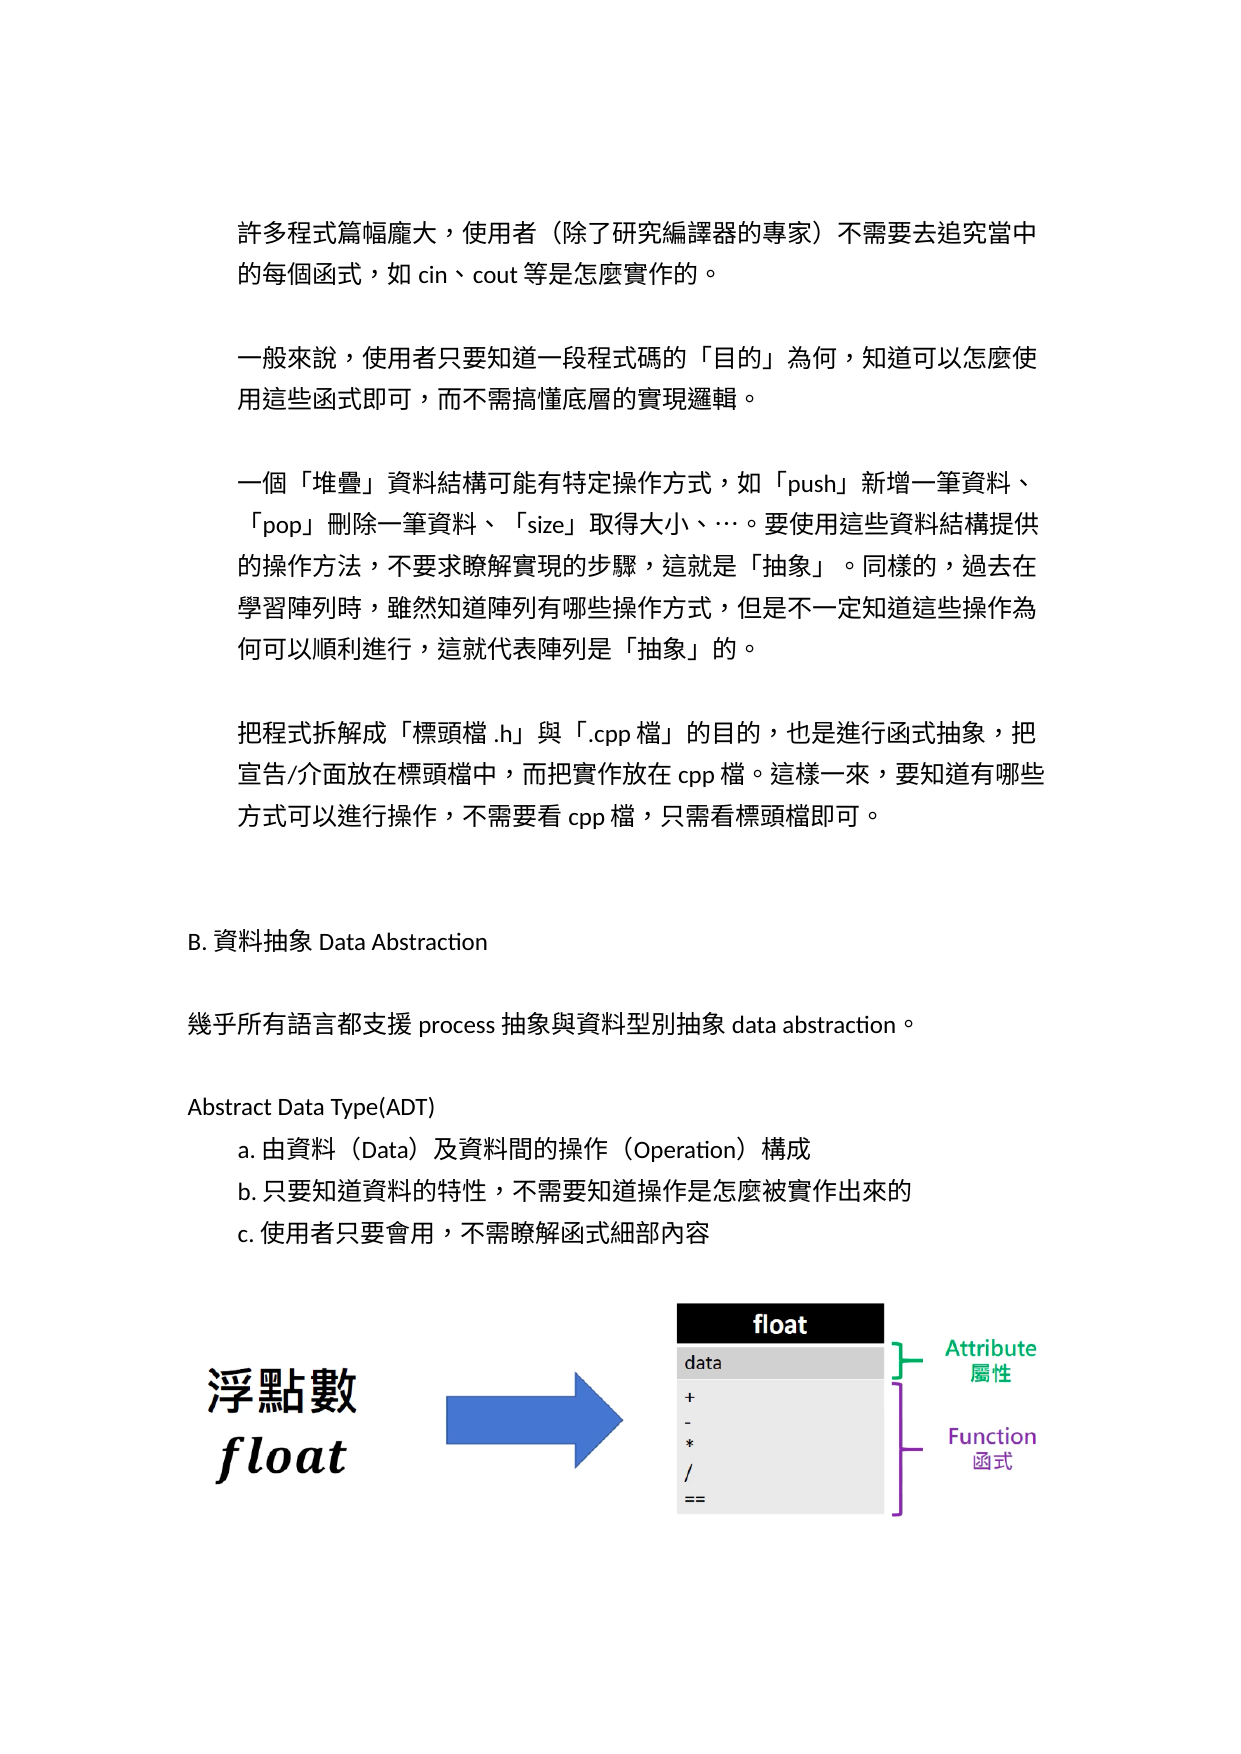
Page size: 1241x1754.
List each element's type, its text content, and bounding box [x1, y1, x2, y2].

text 把程式拆解成「標頭檔 .h」與「.cpp 檔」的目的，也是進行函式抽象，把宣告/介面放在標頭檔中，而把實作放在 cpp 檔。這樣一來，要知道有哪些方式可以進行操作，不需要看 cpp 檔，只需看標頭檔即可。 [237, 710, 1053, 835]
text 的每個函式，如 cin、cout 等是怎麼實作的。 [187, 252, 1053, 294]
text 幾乎所有語言都支援 process 抽象與資料型別抽象 data abstraction。 [187, 1002, 1053, 1044]
text c. 使用者只要會用，不需瞭解函式細部內容 [187, 1210, 1053, 1252]
text B. 資料抽象 Data Abstraction [187, 919, 1053, 960]
text a. 由資料（Data）及資料間的操作（Operation）構成 [187, 1127, 1053, 1169]
picture [187, 1293, 1053, 1524]
text Abstract Data Type(ADT) [187, 1085, 1053, 1127]
text b. 只要知道資料的特性，不需要知道操作是怎麼被實作出來的 [187, 1169, 1053, 1210]
text 許多程式篇幅龐大，使用者（除了研究編譯器的專家）不需要去追究當中 [187, 210, 1053, 252]
text 一般來說，使用者只要知道一段程式碼的「目的」為何，知道可以怎麼使用這些函式即可，而不需搞懂底層的實現邏輯。 [237, 335, 1053, 419]
text 一個「堆疊」資料結構可能有特定操作方式，如「push」新增一筆資料、「pop」刪除一筆資料、「size」取得大小、…。要使用這些資料結構提供的操作方法，不要求瞭解實現的步驟，這就是「抽象」。同樣的，過去在學習陣列時，雖然知道陣列有哪些操作方式，但是不一定知道這些操作為何可以順利進行，這就代表陣列是「抽象」的。 [237, 460, 1053, 669]
